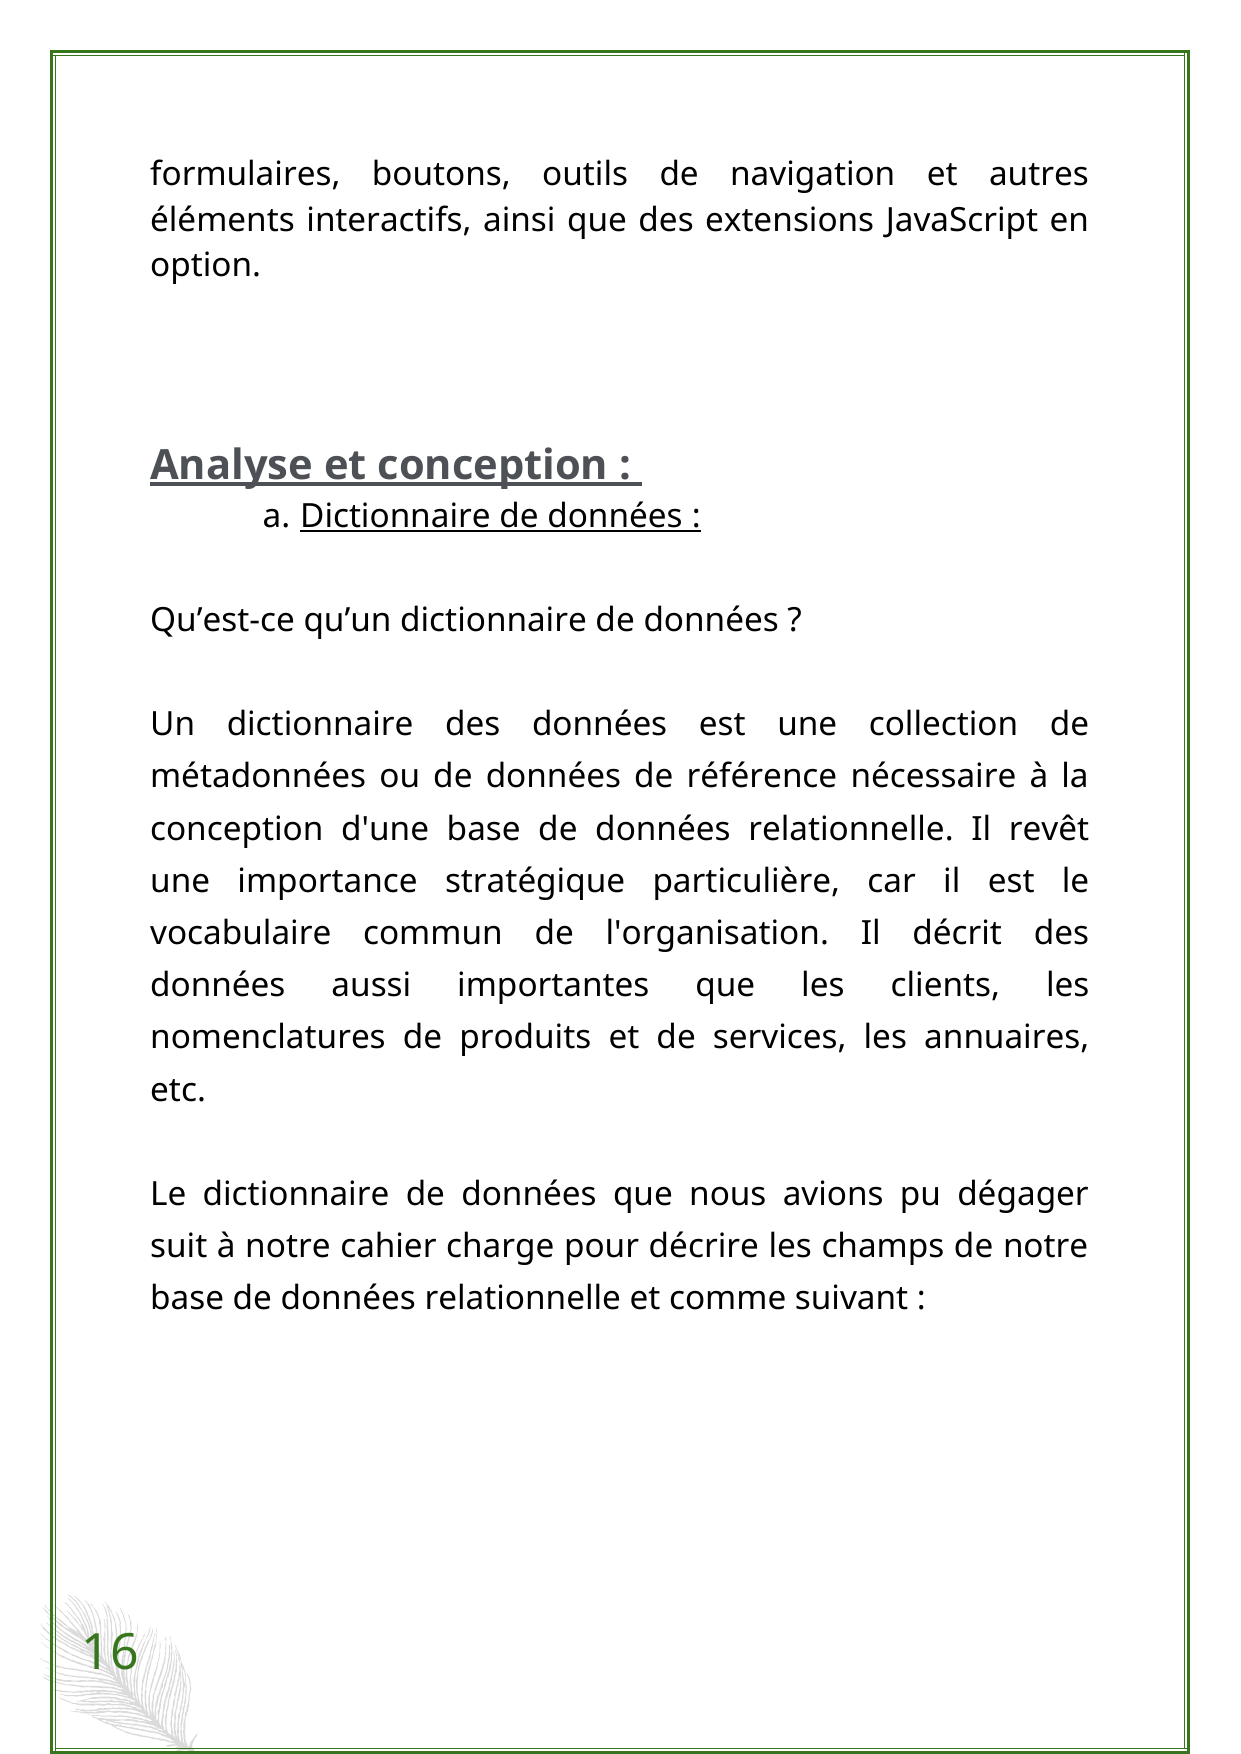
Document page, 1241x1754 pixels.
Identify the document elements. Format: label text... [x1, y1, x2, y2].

text Qu’est-ce qu’un dictionnaire de données ? [150, 596, 1090, 641]
list Dictionnaire de données : [262, 491, 1090, 537]
text Analyse et conception : conception [150, 434, 1090, 491]
text Un dictionnaire des données est une collection de métadonnées ou de données de référence nécessaire à la conception d'une base de données relationnelle. Il revêt une importance stratégique particulière, car il est le vocabulaire commun de l'organisation. Il décrit des données aussi importantes que les clients, les nomenclatures de produits et de services, les annuaires, etc. [150, 700, 1090, 1111]
text Le dictionnaire de données que nous avions pu dégager suit à notre cahier charge pour décrire les champs de notre base de données relationnelle et comme suivant : [150, 1170, 1090, 1319]
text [150, 150, 1090, 286]
